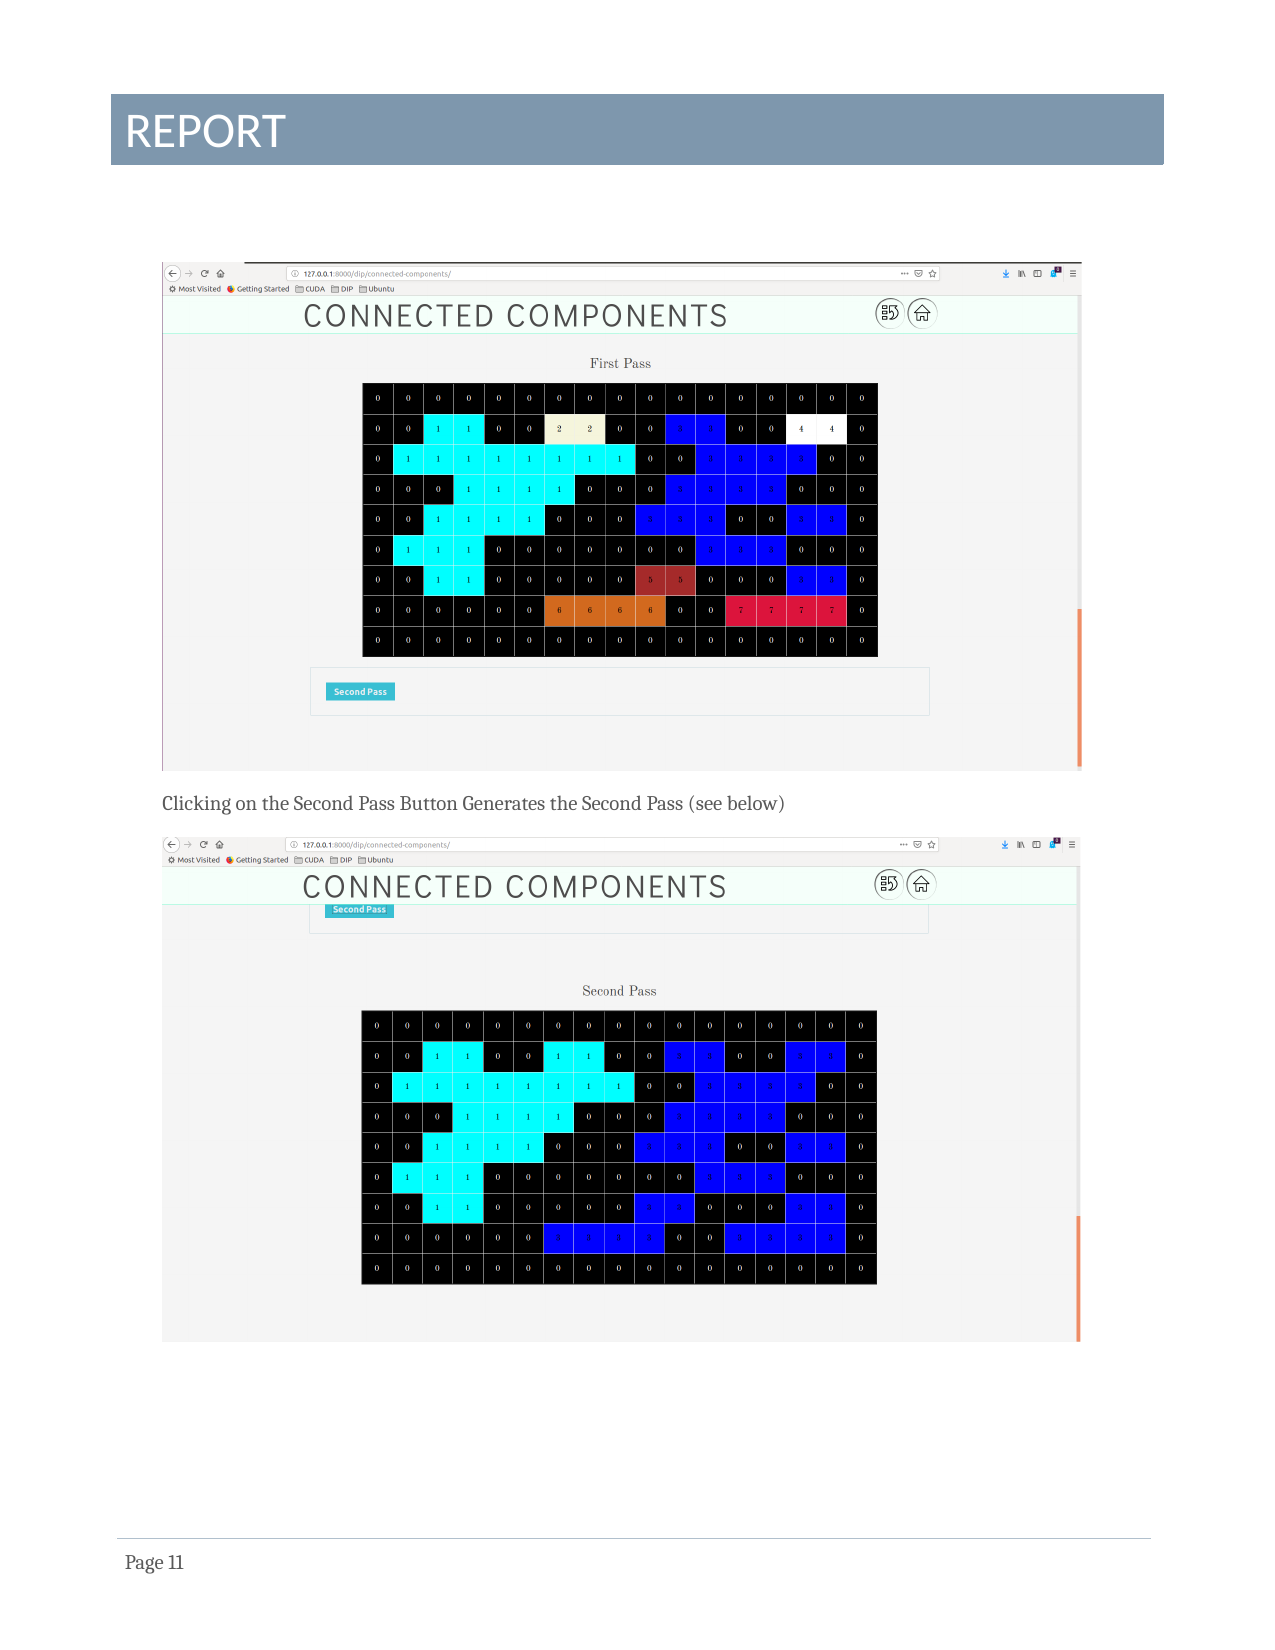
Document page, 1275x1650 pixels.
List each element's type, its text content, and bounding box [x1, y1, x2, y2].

picture [162, 837, 1081, 1342]
text Clicking on the Second Pass Button Generates the Second Pass (see below) [162, 792, 1113, 816]
picture [162, 262, 1082, 771]
